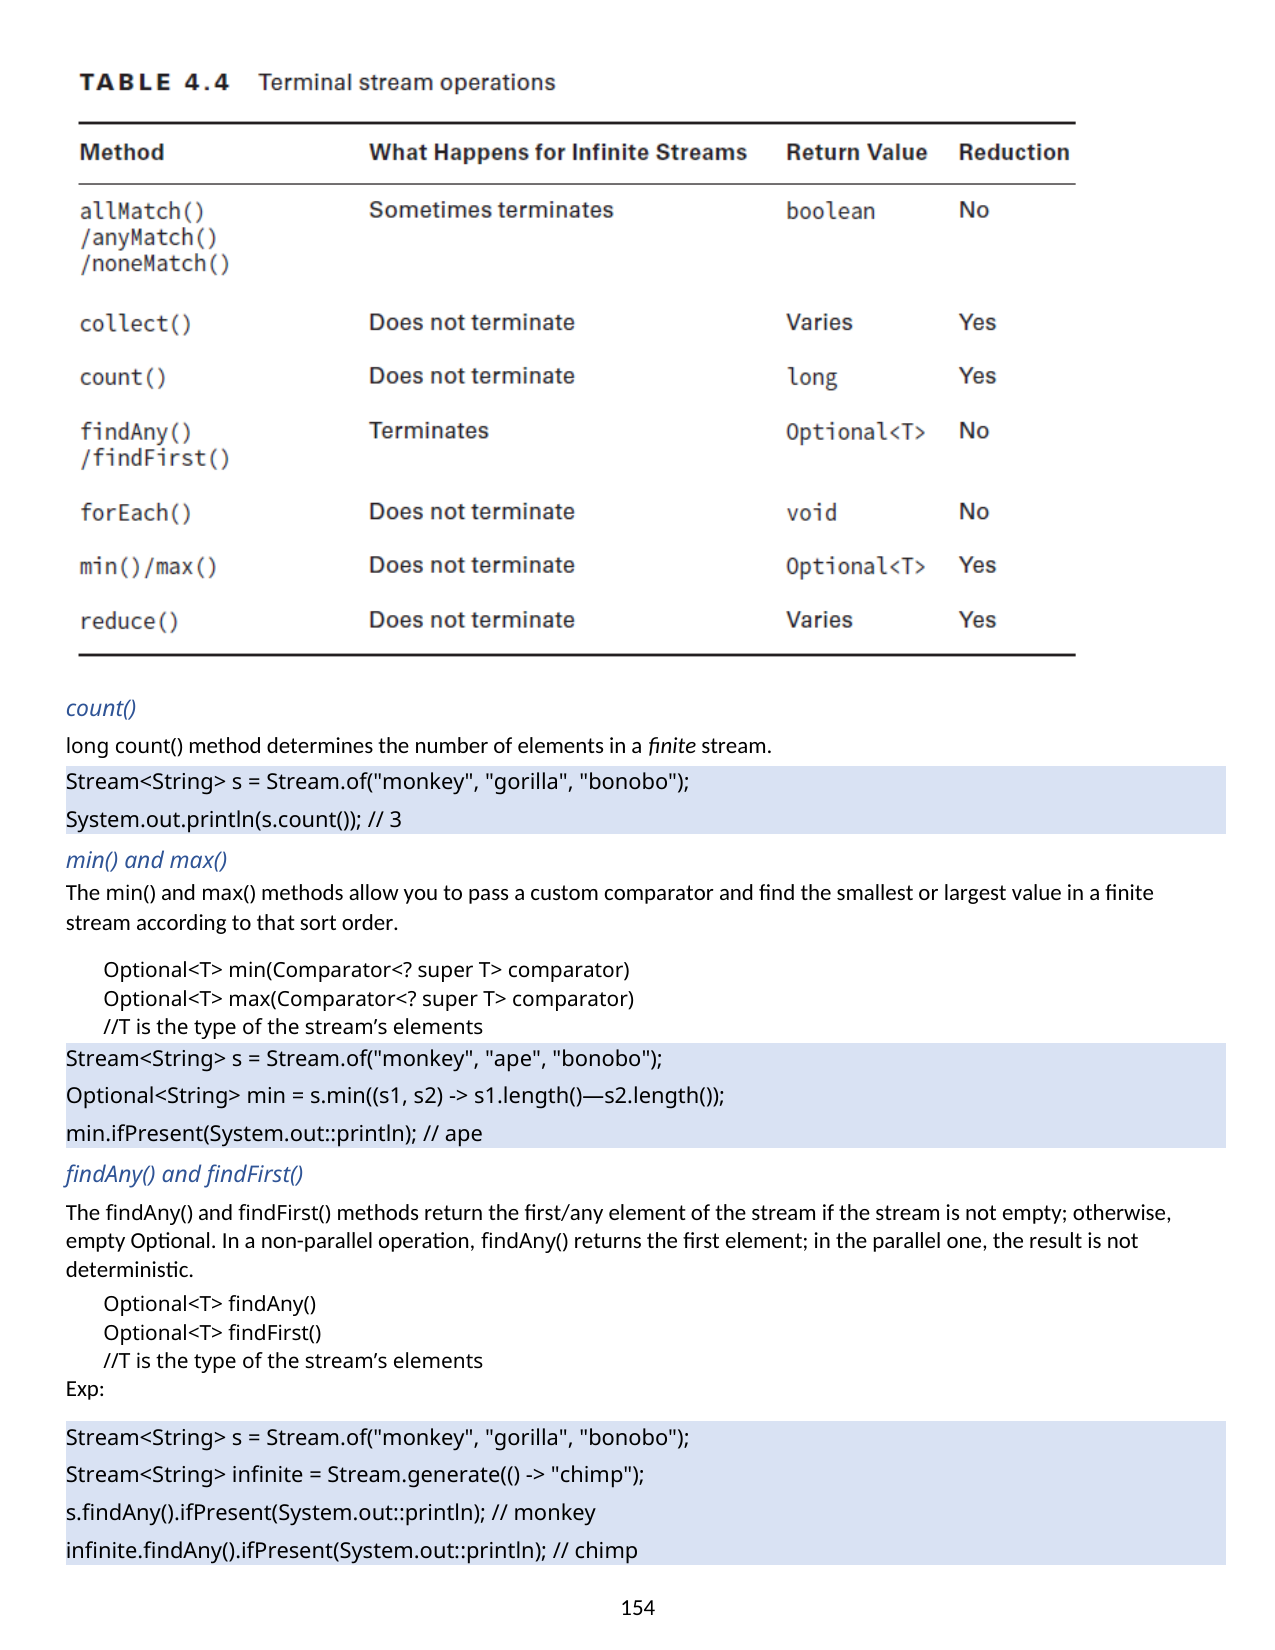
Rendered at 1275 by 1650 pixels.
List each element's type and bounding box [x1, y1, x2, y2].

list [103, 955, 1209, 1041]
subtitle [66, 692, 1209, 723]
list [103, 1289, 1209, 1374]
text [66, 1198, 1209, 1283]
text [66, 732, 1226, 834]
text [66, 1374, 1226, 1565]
picture [65, 56, 1091, 673]
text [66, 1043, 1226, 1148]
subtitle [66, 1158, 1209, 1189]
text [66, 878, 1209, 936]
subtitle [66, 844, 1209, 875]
